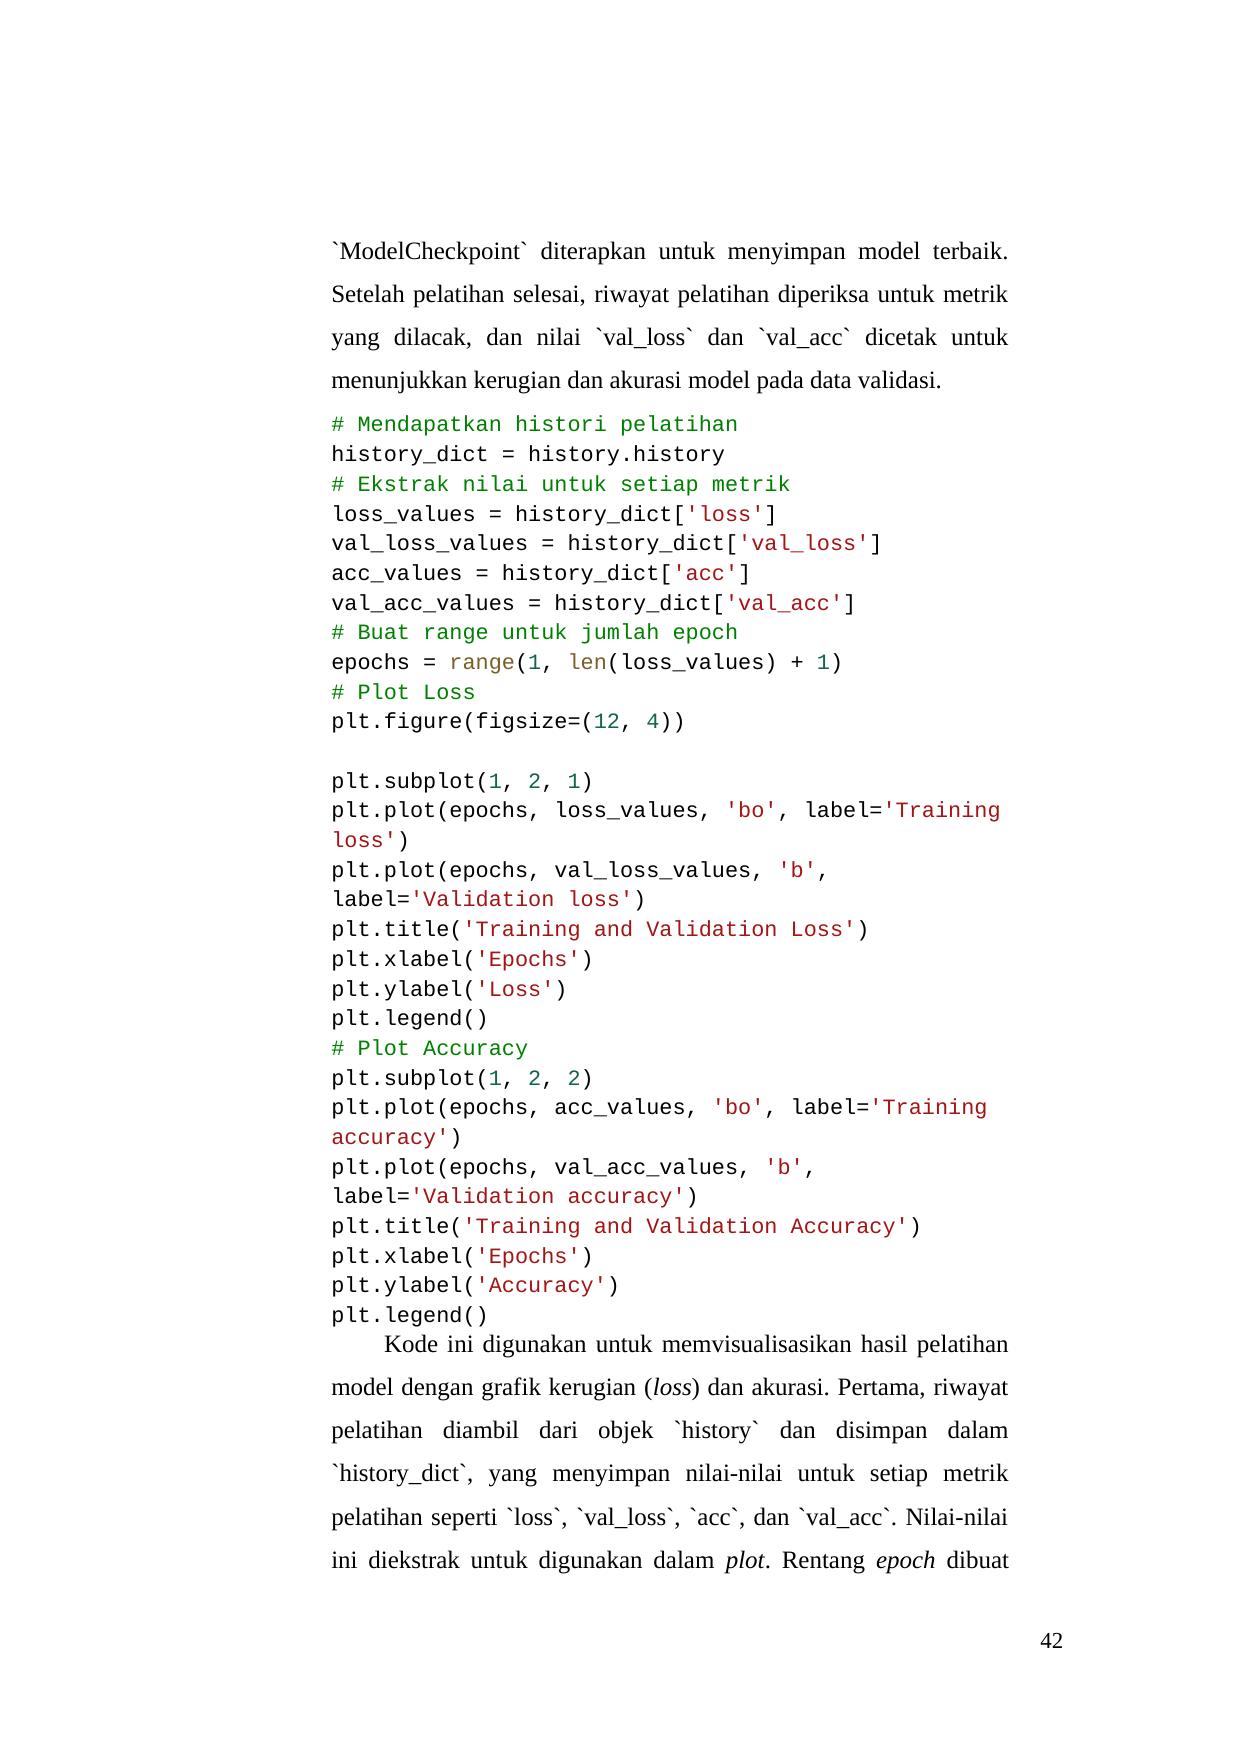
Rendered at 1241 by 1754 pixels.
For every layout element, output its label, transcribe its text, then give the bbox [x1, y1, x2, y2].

list plt.subplot(1, 2, 1) [331, 765, 1009, 795]
list # Ekstrak nilai untuk setiap metrik [331, 468, 1009, 498]
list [331, 236, 1009, 394]
list val_acc_values = history_dict['val_acc'] [331, 587, 1009, 617]
list plt.plot(epochs, val_loss_values, 'b', label='Validation loss') [331, 854, 1009, 913]
list epochs = range(1, len(loss_values) + 1) [331, 646, 1009, 676]
list plt.legend() [331, 1299, 1009, 1329]
list acc_values = history_dict['acc'] [331, 557, 1009, 587]
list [331, 1329, 1009, 1573]
list # Buat range untuk jumlah epoch [331, 617, 1009, 646]
list # Mendapatkan histori pelatihan [331, 409, 1009, 438]
list plt.legend() [331, 1002, 1009, 1032]
list val_loss_values = history_dict['val_loss'] [331, 527, 1009, 557]
list plt.ylabel('Accuracy') [331, 1270, 1009, 1299]
list plt.plot(epochs, val_acc_values, 'b', label='Validation accuracy') [331, 1151, 1009, 1210]
list plt.title('Training and Validation Loss') [331, 913, 1009, 943]
list # Plot Accuracy [331, 1032, 1009, 1062]
list plt.xlabel('Epochs') [331, 943, 1009, 973]
list loss_values = history_dict['loss'] [331, 498, 1009, 527]
list plt.figure(figsize=(12, 4)) [331, 706, 1009, 735]
list plt.plot(epochs, loss_values, 'bo', label='Training loss') [331, 795, 1009, 854]
list history_dict = history.history [331, 438, 1009, 468]
list plt.title('Training and Validation Accuracy') [331, 1210, 1009, 1240]
list plt.subplot(1, 2, 2) [331, 1062, 1009, 1092]
list plt.ylabel('Loss') [331, 973, 1009, 1002]
list # Plot Loss [331, 676, 1009, 706]
list plt.xlabel('Epochs') [331, 1240, 1009, 1270]
list plt.plot(epochs, acc_values, 'bo', label='Training accuracy') [331, 1092, 1009, 1151]
